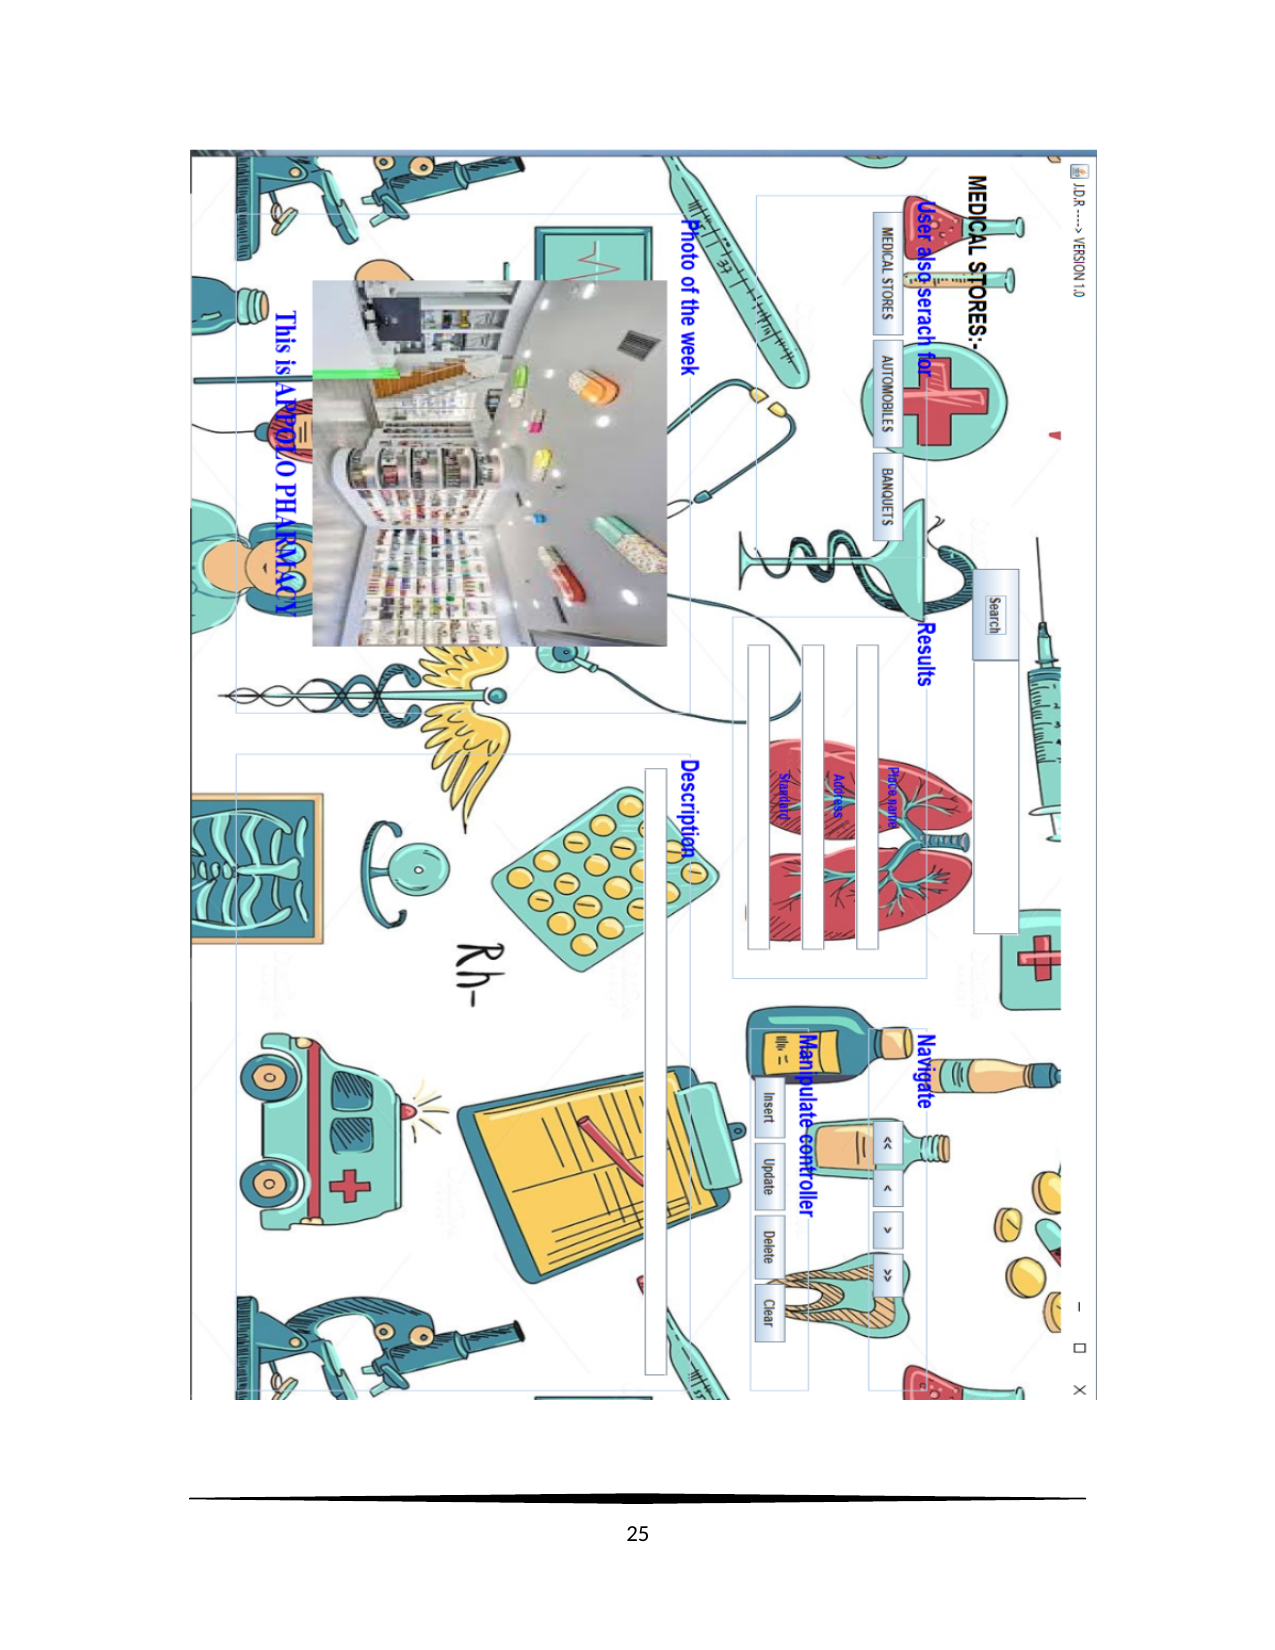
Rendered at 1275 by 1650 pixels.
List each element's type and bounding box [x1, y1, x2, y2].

picture [191, 151, 1097, 1399]
